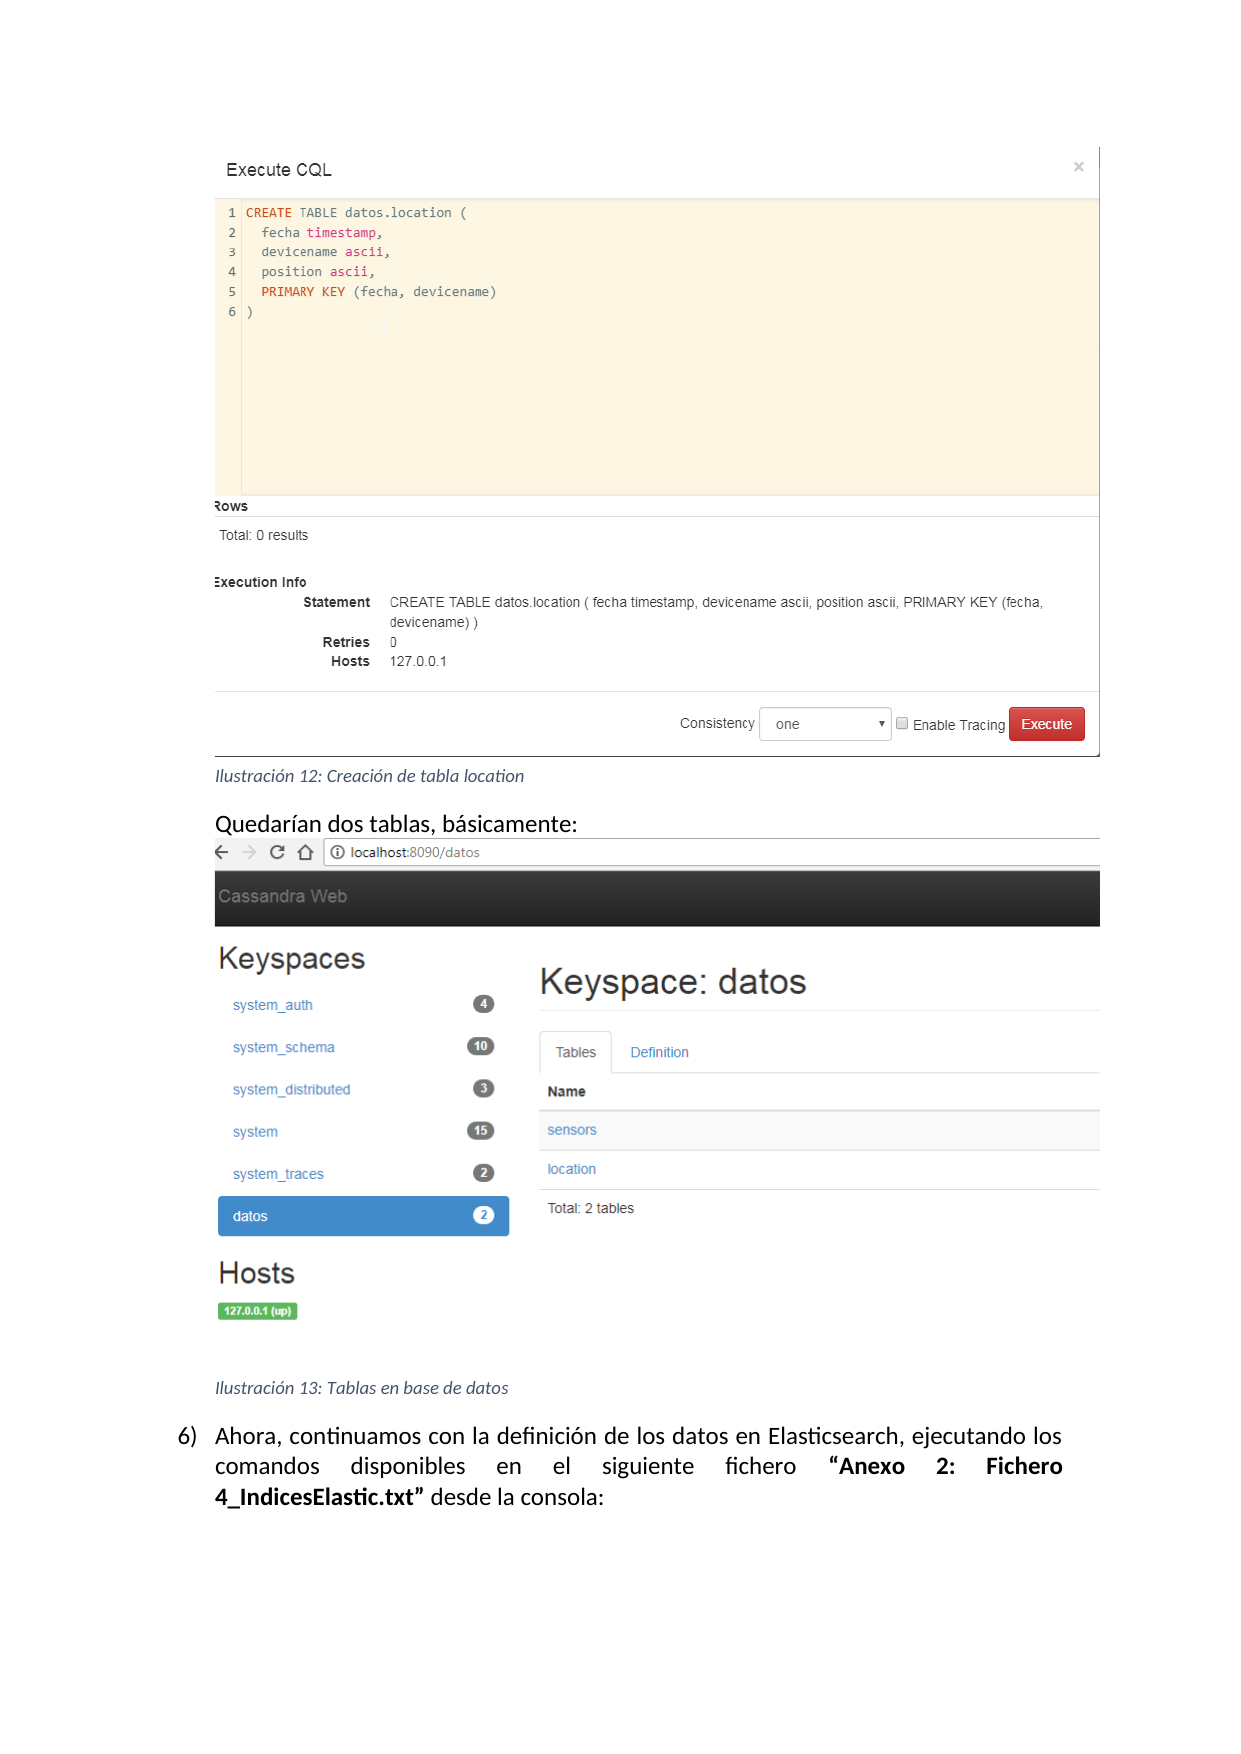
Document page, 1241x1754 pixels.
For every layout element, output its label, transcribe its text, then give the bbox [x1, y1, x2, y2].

text Ilustración 12: Creación de tabla location [215, 764, 1063, 787]
picture [214, 147, 1100, 757]
text Ilustración 13: Tablas en base de datos [215, 1376, 1063, 1399]
list Quedarían dos tablas, básicamente: [215, 808, 1063, 838]
picture [214, 838, 1100, 1368]
list Ahora, continuamos con la definición de los datos en Elasticsearch, ejecutando los comandos disponibles en el siguiente fichero “Anexo 2: Fichero 4_IndicesElastic.txt” desde la consola: [177, 1420, 1063, 1511]
